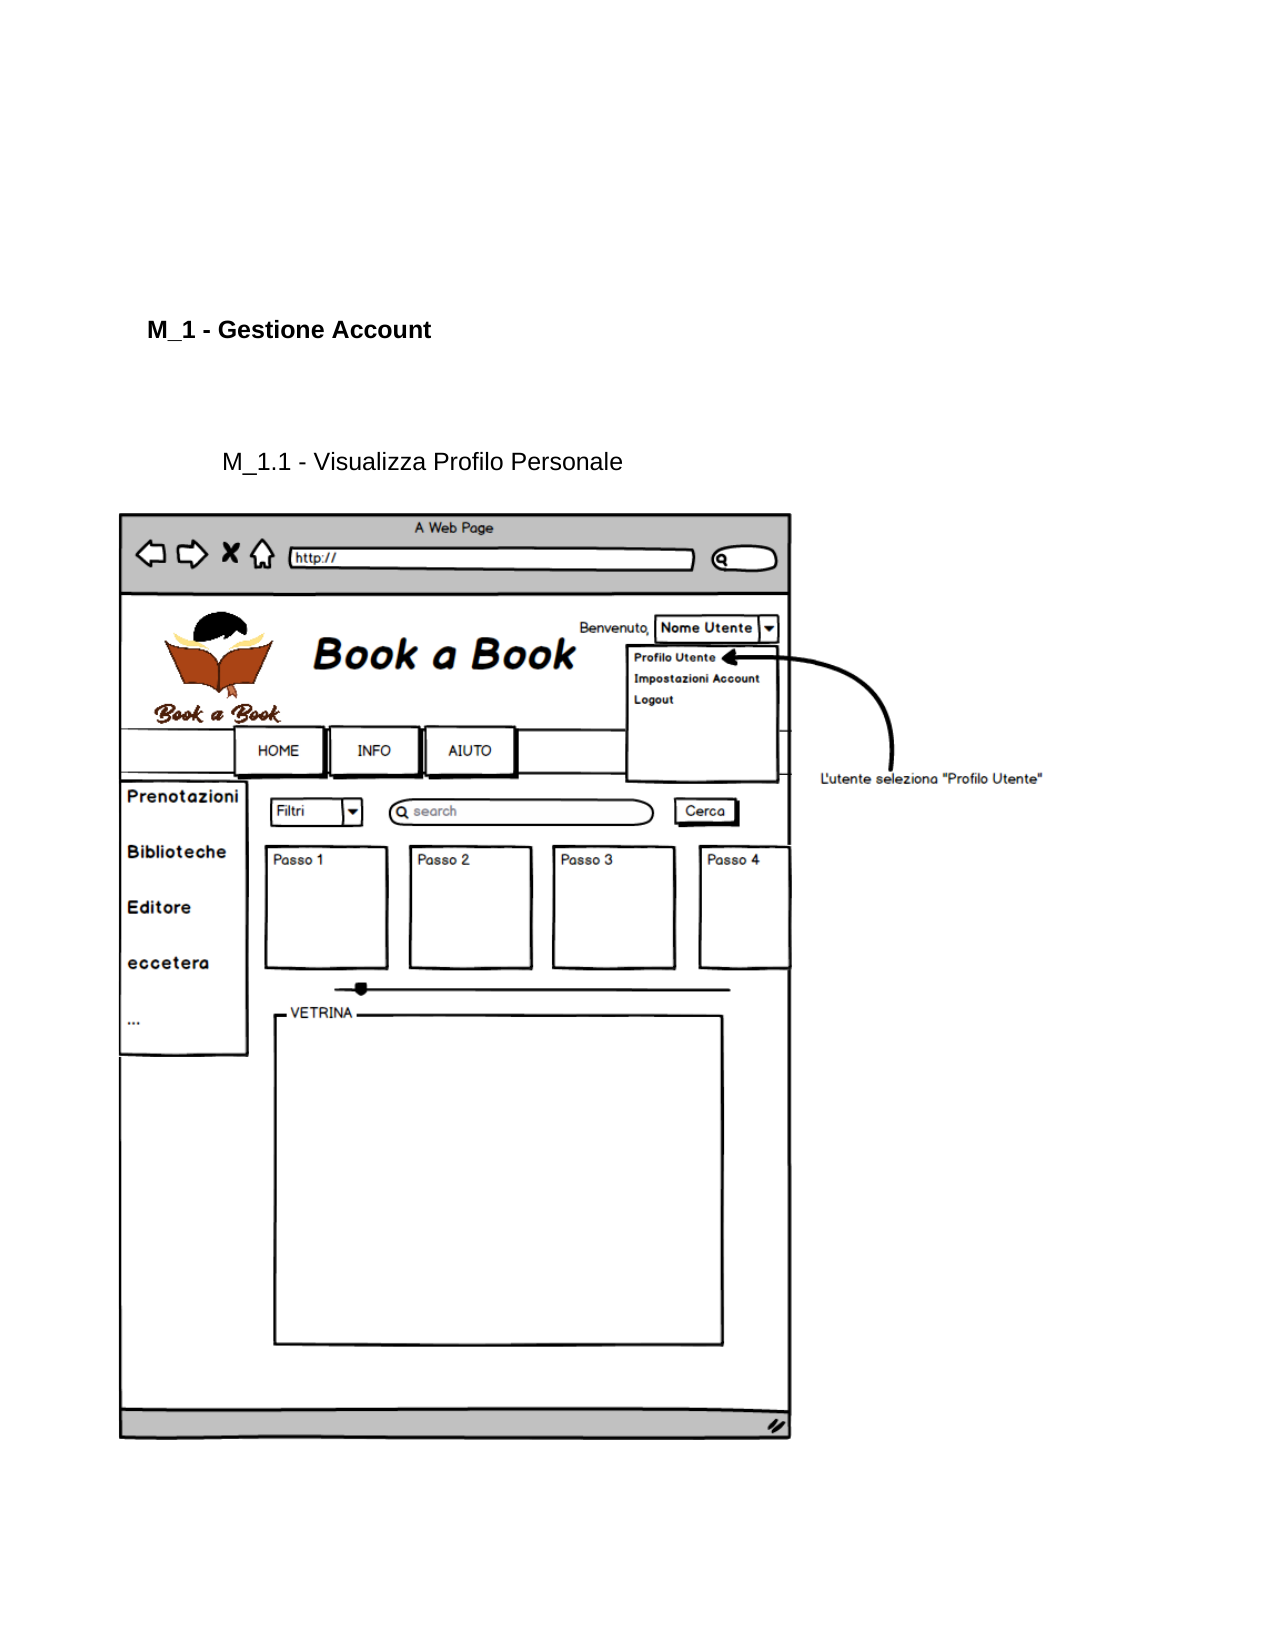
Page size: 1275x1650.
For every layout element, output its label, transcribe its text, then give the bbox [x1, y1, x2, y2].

text M_1 - Gestione Account [147, 315, 1125, 344]
picture [118, 513, 1126, 1440]
text M_1.1 - Visualizza Profilo Personale [147, 447, 1125, 476]
